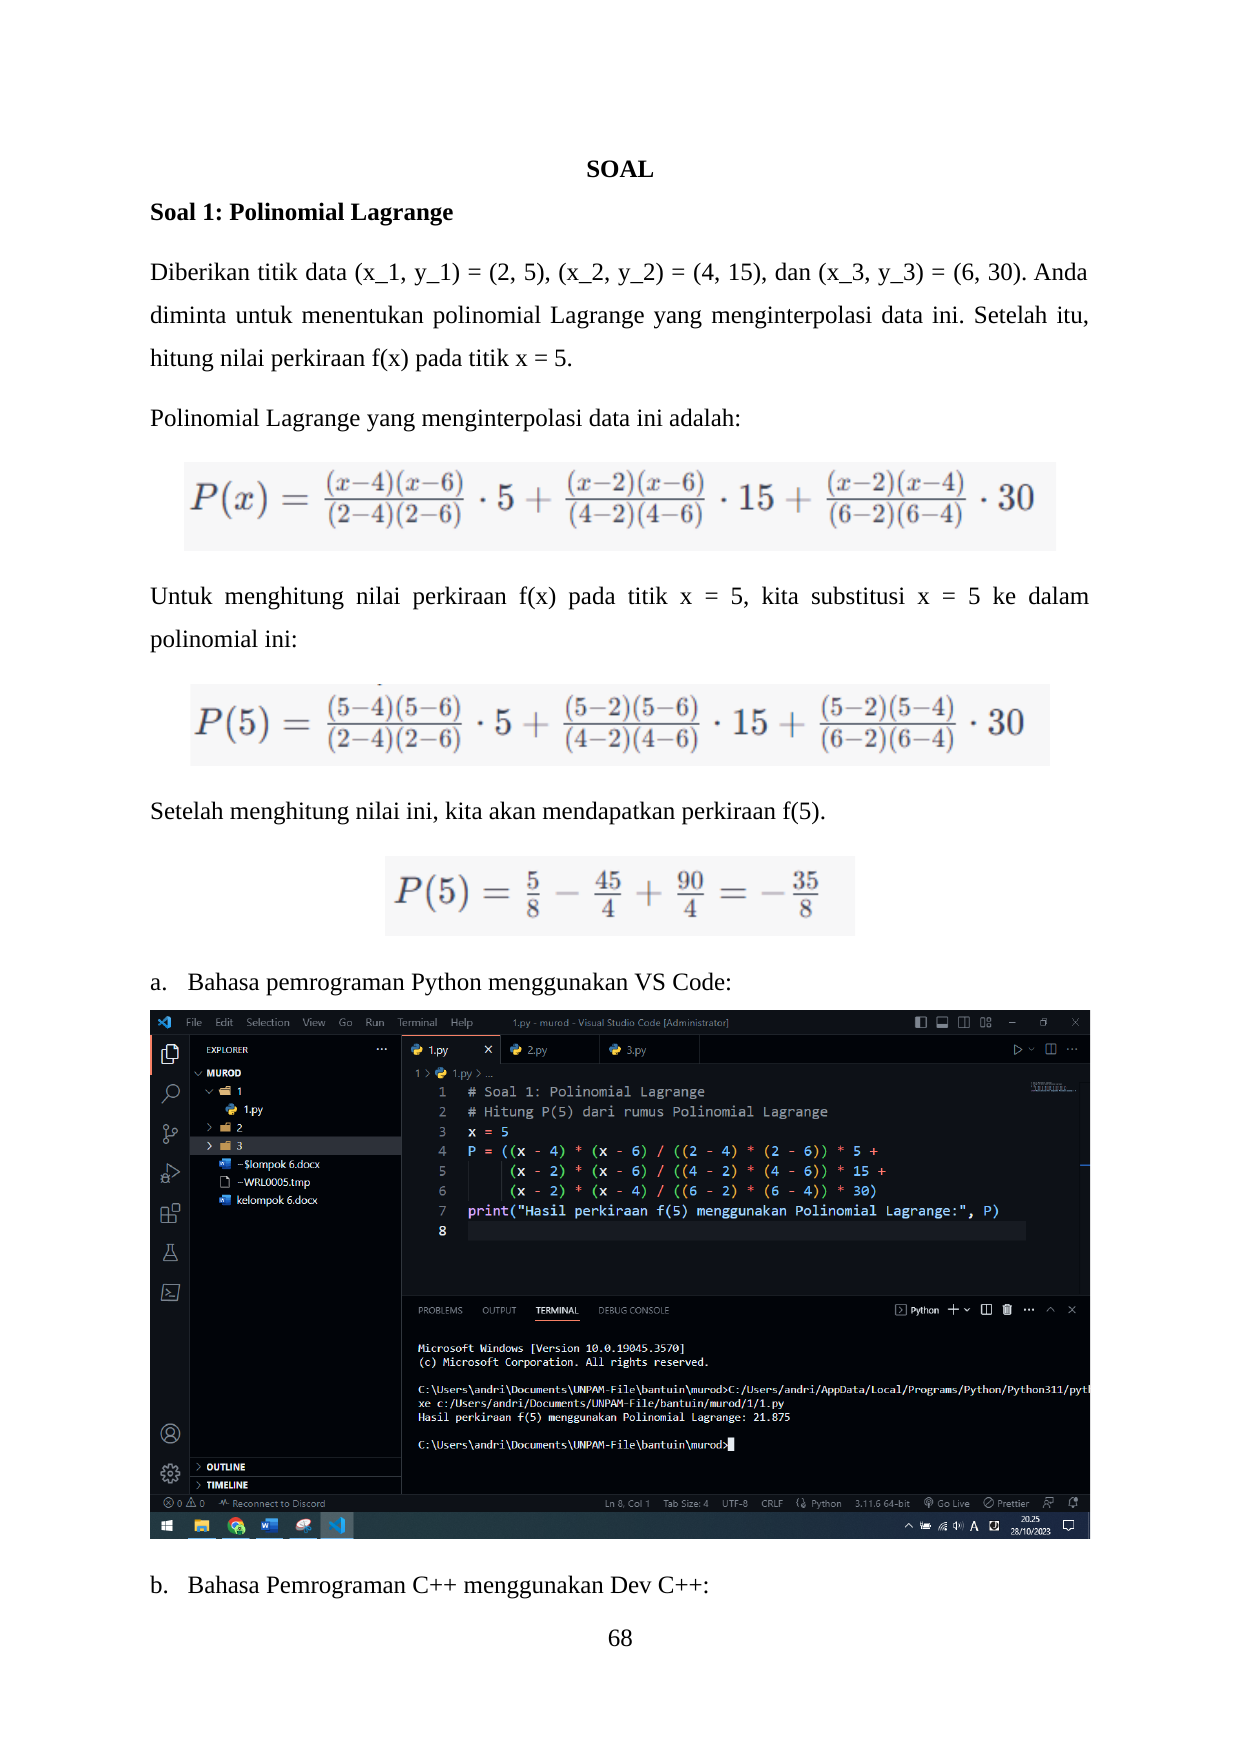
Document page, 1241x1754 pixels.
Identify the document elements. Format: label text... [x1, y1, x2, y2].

text Soal 1: Polinomial Lagrange [150, 197, 1090, 226]
picture [184, 462, 1057, 551]
text Diberikan titik data (x_1, y_1) = (2, 5), (x_2, y_2) = (4, 15), dan (x_3, y_3) = (6, 30). Anda diminta untuk menentukan polinomial Lagrange yang menginterpolasi data ini. Setelah itu, hitung nilai perkiraan f(x) pada titik x = 5. [150, 257, 1090, 372]
text Polinomial Lagrange yang menginterpolasi data ini adalah: [150, 403, 1090, 432]
text Setelah menghitung nilai ini, kita akan mendapatkan perkiraan f(5). [150, 796, 1090, 825]
picture [190, 684, 1050, 766]
subtitle SOAL [150, 154, 1090, 183]
text Untuk menghitung nilai perkiraan f(x) pada titik x = 5, kita substitusi x = 5 ke dalam polinomial ini: [150, 581, 1090, 653]
list Bahasa pemrograman Python menggunakan VS Code: [150, 967, 1090, 996]
list Bahasa Pemrograman C++ menggunakan Dev C++: [150, 1570, 1090, 1598]
picture [385, 856, 856, 936]
picture [150, 1010, 1091, 1539]
